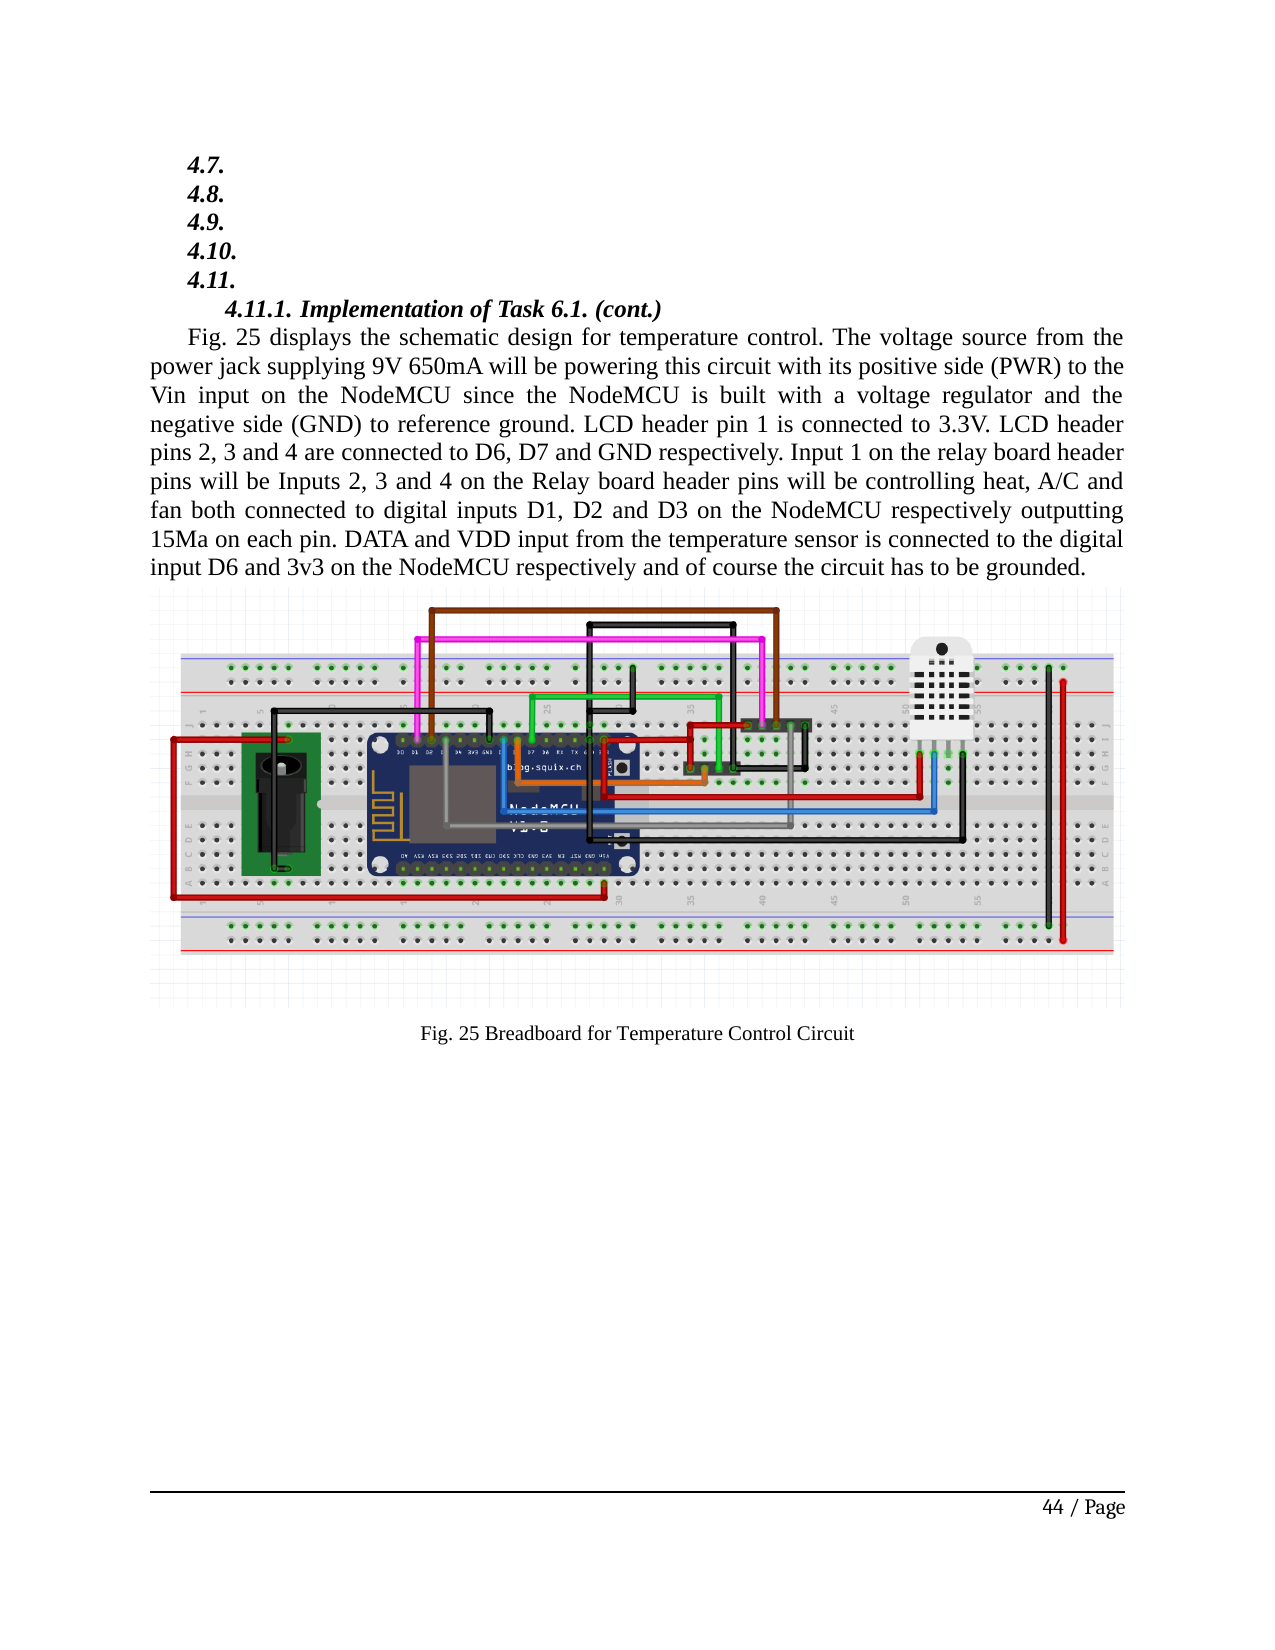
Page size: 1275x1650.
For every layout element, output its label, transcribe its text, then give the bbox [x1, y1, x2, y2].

text Fig. 25 Breadboard for Temperature Control Circuit [150, 1021, 1125, 1044]
text Fig. 25 displays the schematic design for temperature control. The voltage source from the power jack supplying 9V 650mA will be powering this circuit with its positive side (PWR) to the Vin input on the NodeMCU since the NodeMCU is built with a voltage regulator and the negative side (GND) to reference ground. LCD header pin 1 is connected to 3.3V. LCD header pins 2, 3 and 4 are connected to D6, D7 and GND respectively. Input 1 on the relay board header pins will be Inputs 2, 3 and 4 on the Relay board header pins will be controlling heat, A/C and fan both connected to digital inputs D1, D2 and D3 on the NodeMCU respectively outputting 15Ma on each pin. DATA and VDD input from the temperature sensor is connected to the digital input D6 and 3v3 on the NodeMCU respectively and of course the circuit has to be grounded. [150, 322, 1125, 581]
subtitle Implementation of Task 6.1. (cont.) [225, 294, 1125, 322]
picture [150, 587, 1125, 1008]
